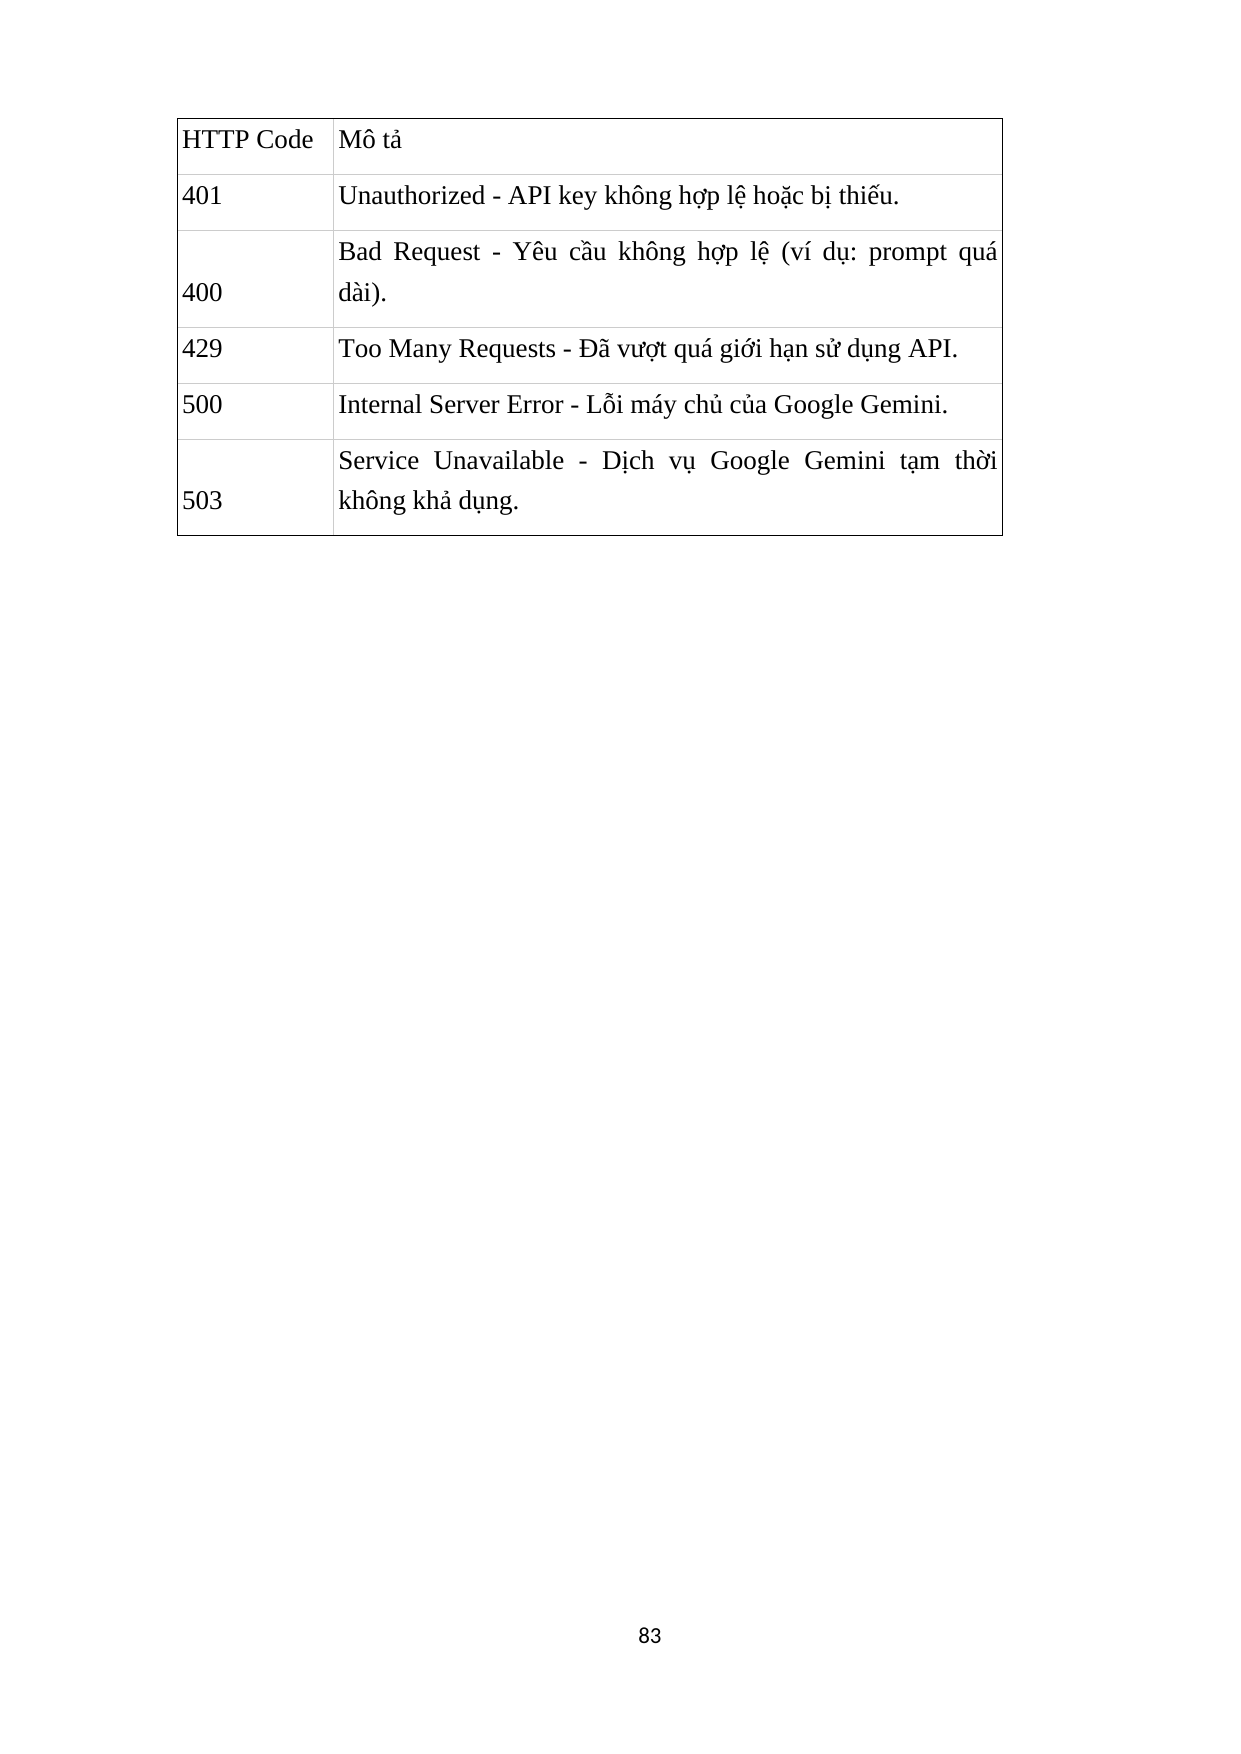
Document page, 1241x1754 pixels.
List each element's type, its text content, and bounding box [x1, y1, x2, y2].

table_cell Internal Server Error - Lỗi máy chủ của Google Gemini. [334, 384, 1002, 439]
table_cell 401 [178, 175, 333, 230]
table_cell Service Unavailable - Dịch vụ Google Gemini tạm thời không khả dụng. [334, 440, 1002, 535]
table_cell Too Many Requests - Đã vượt quá giới hạn sử dụng API. [334, 328, 1002, 383]
table_header Mô tả [334, 119, 1002, 174]
table_cell 500 [178, 384, 333, 439]
table_cell 429 [178, 328, 333, 383]
table_cell Unauthorized - API key không hợp lệ hoặc bị thiếu. [334, 175, 1002, 230]
table_cell Bad Request - Yêu cầu không hợp lệ (ví dụ: prompt quá dài). [334, 231, 1002, 327]
table_cell 400 [178, 231, 333, 327]
table_header HTTP Code [178, 119, 333, 174]
table_cell 503 [178, 440, 333, 535]
